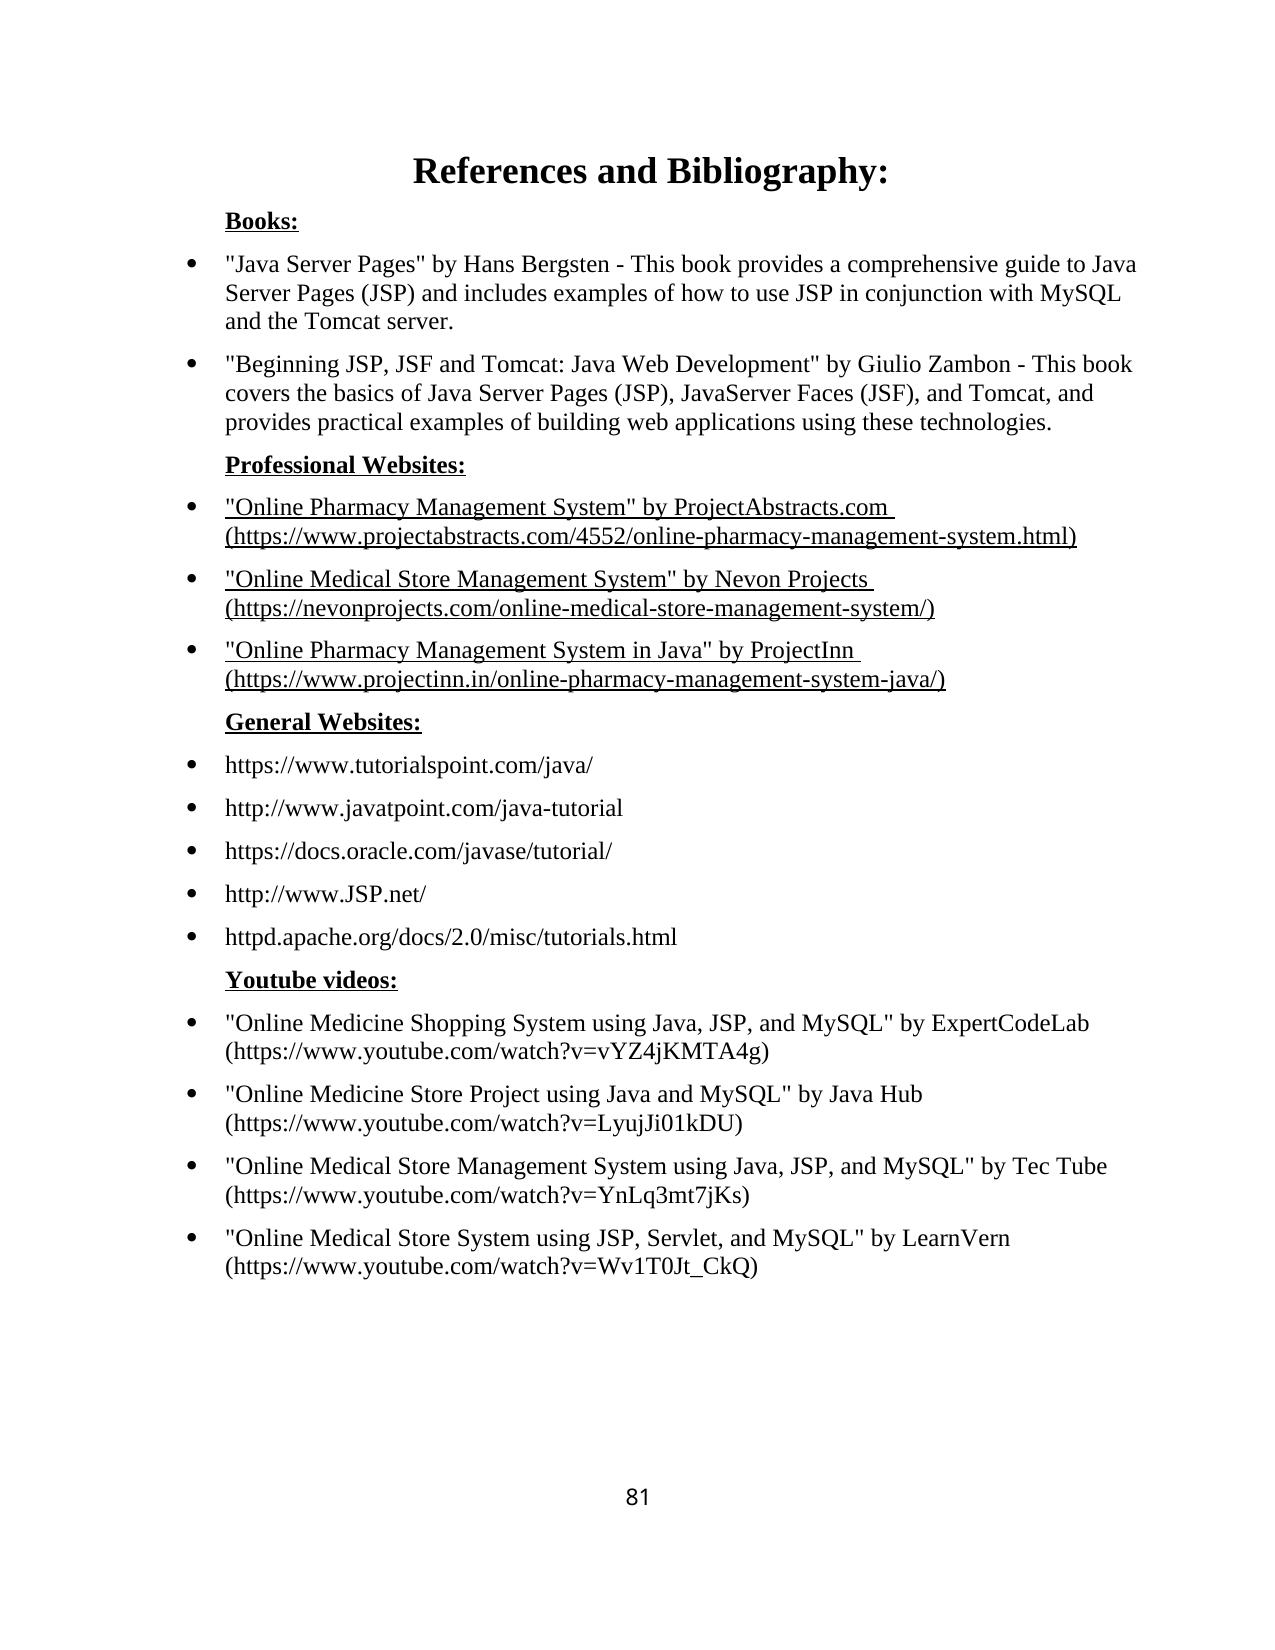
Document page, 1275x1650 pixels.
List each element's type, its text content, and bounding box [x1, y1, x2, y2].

list Youtube videos: [225, 965, 1152, 993]
list "Online Medicine Shopping System using Java, JSP, and MySQL" by ExpertCodeLab (https://www.youtube.com/watch?v=vYZ4jKMTA4g) [187, 1008, 1152, 1065]
list "Java Server Pages" by Hans Bergsten - This book provides a comprehensive guide to Java Server Pages (JSP) and includes examples of how to use JSP in conjunction with MySQL and the Tomcat server. [187, 249, 1152, 335]
list "Online Medical Store Management System using Java, JSP, and MySQL" by Tec Tube (https://www.youtube.com/watch?v=YnLq3mt7jKs) [187, 1151, 1152, 1208]
list http://www.JSP.net/ [187, 879, 1152, 908]
list "Online Medical Store Management System" by Nevon Projects (https://nevonprojects.com/online-medical-store-management-system/) [187, 564, 1152, 622]
list General Websites: [225, 707, 1152, 736]
list "Online Pharmacy Management System" by ProjectAbstracts.com (https://www.projectabstracts.com/4552/online-pharmacy-management-system.html) [187, 492, 1152, 550]
text Professional Websites: [125, 450, 1152, 478]
list "Beginning JSP, JSF and Tomcat: Java Web Development" by Giulio Zambon - This book covers the basics of Java Server Pages (JSP), JavaServer Faces (JSF), and Tomcat, and provides practical examples of building web applications using these technologies. [187, 349, 1152, 436]
list http://www.javatpoint.com/java-tutorial [187, 793, 1152, 822]
list https://www.tutorialspoint.com/java/ [187, 750, 1152, 779]
list https://docs.oracle.com/javase/tutorial/ [187, 836, 1152, 864]
list "Online Medicine Store Project using Java and MySQL" by Java Hub (https://www.youtube.com/watch?v=LyujJi01kDU) [187, 1079, 1152, 1137]
list "Online Pharmacy Management System in Java" by ProjectInn (https://www.projectinn.in/online-pharmacy-management-system-java/) [187, 636, 1152, 693]
list "Online Medical Store System using JSP, Servlet, and MySQL" by LearnVern (https://www.youtube.com/watch?v=Wv1T0Jt_CkQ) [187, 1223, 1152, 1280]
list httpd.apache.org/docs/2.0/misc/tutorials.html [187, 922, 1152, 951]
subtitle References and Bibliography: [150, 149, 1152, 192]
list Books: [225, 206, 1152, 235]
